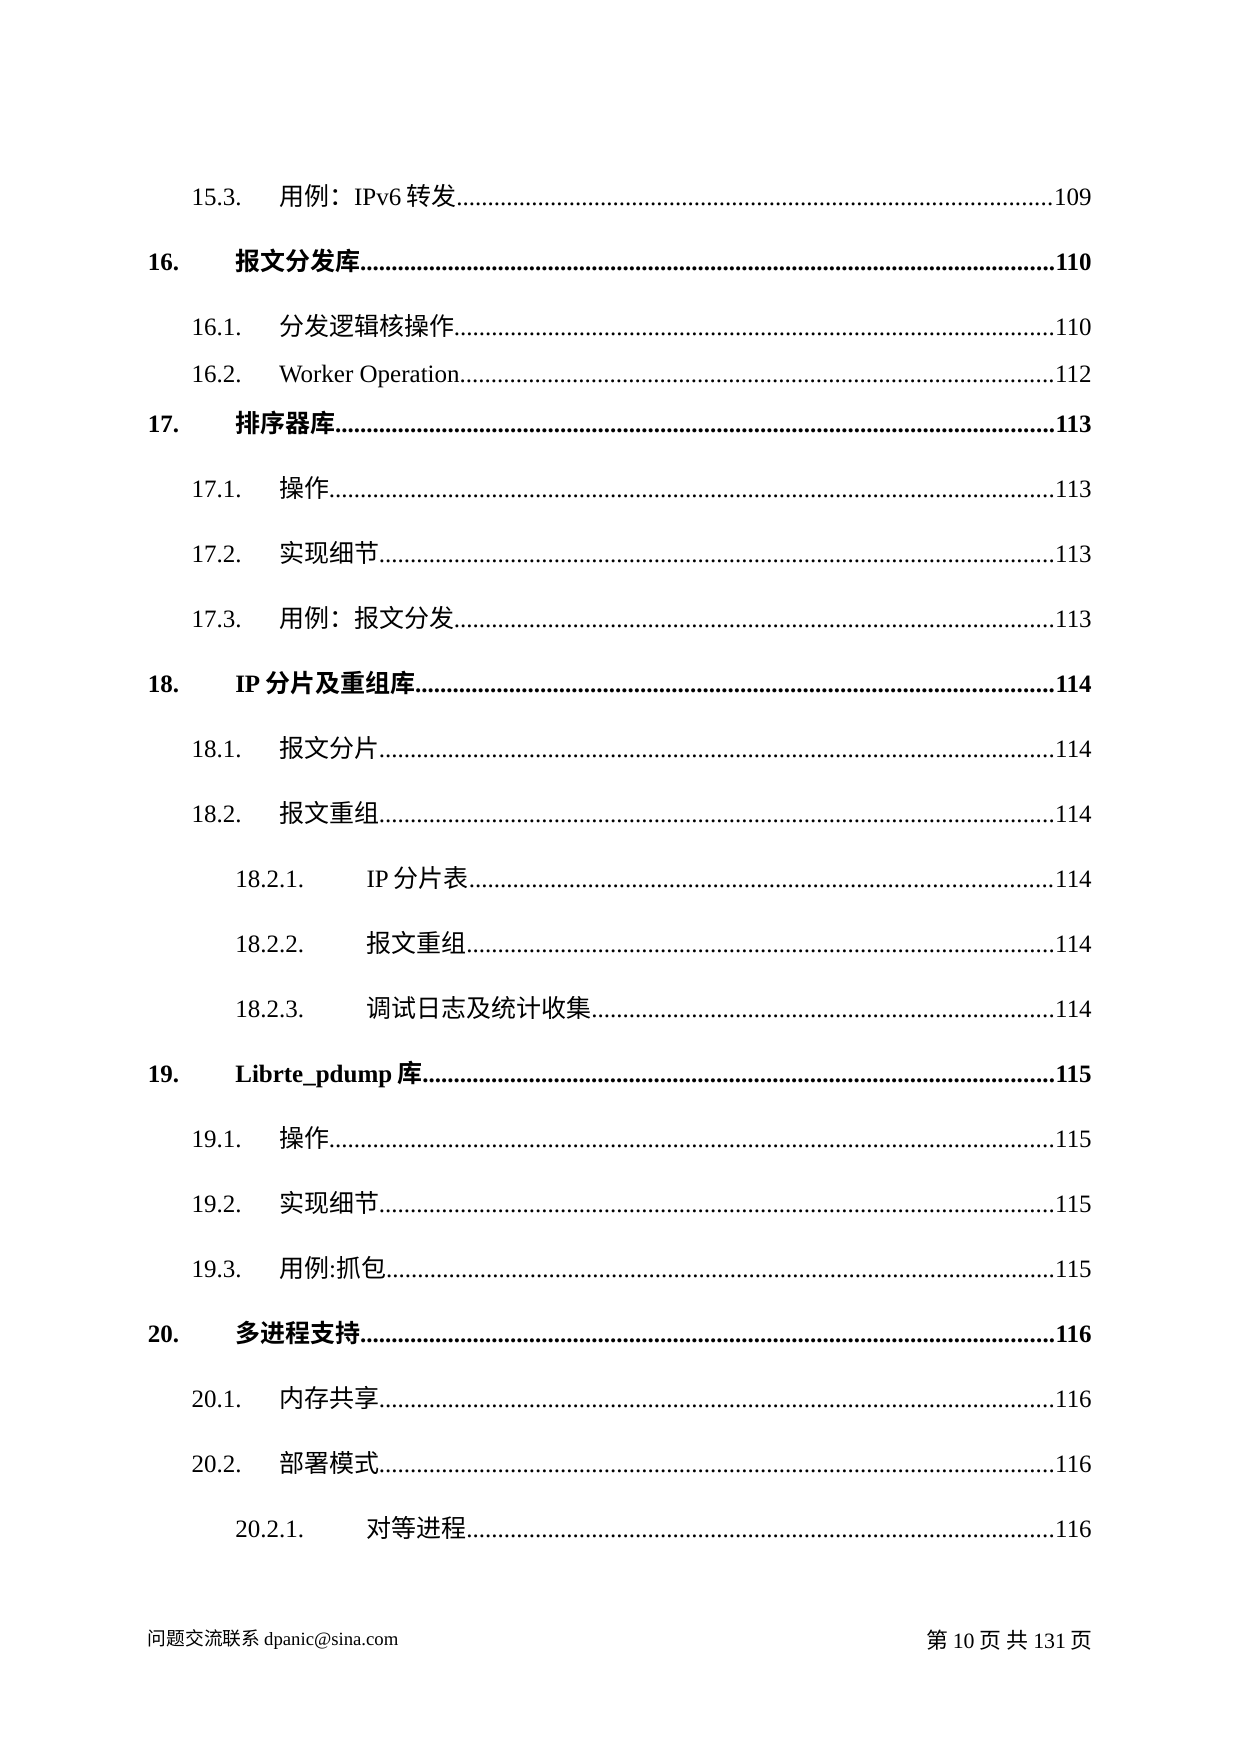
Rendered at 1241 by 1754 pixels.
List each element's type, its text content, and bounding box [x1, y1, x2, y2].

text 20. 多进程支持 116 [148, 1299, 1092, 1364]
text 17.3. 用例：报文分发 113 [191, 584, 1092, 649]
text 16.1. 分发逻辑核操作 110 [191, 292, 1092, 357]
text 18.1. 报文分片 114 [191, 714, 1092, 779]
text 15.3. 用例：IPv6转发 109 [191, 162, 1092, 227]
text 18.2.3. 调试日志及统计收集 114 [235, 974, 1092, 1039]
text 19.2. 实现细节 115 [191, 1169, 1092, 1234]
text 20.2.1. 对等进程 116 [235, 1494, 1092, 1559]
text 16. 报文分发库 110 [148, 227, 1092, 292]
text 19.1. 操作 115 [191, 1104, 1092, 1169]
text 17.1. 操作 113 [191, 454, 1092, 519]
text 18.2.1. IP分片表 114 [235, 844, 1092, 909]
text 20.1. 内存共享 116 [191, 1364, 1092, 1429]
text 18.2. 报文重组 114 [191, 779, 1092, 844]
text 17.2. 实现细节 113 [191, 519, 1092, 584]
text 16.2. Worker Operation 112 [191, 357, 1092, 389]
text 18.2.2. 报文重组 114 [235, 909, 1092, 974]
text 18. IP分片及重组库 114 [148, 649, 1092, 714]
text 17. 排序器库 113 [148, 389, 1092, 454]
text 19. Librte_pdump库 115 [148, 1039, 1092, 1104]
text 19.3. 用例:抓包 115 [191, 1234, 1092, 1299]
text 20.2. 部署模式 116 [191, 1429, 1092, 1494]
